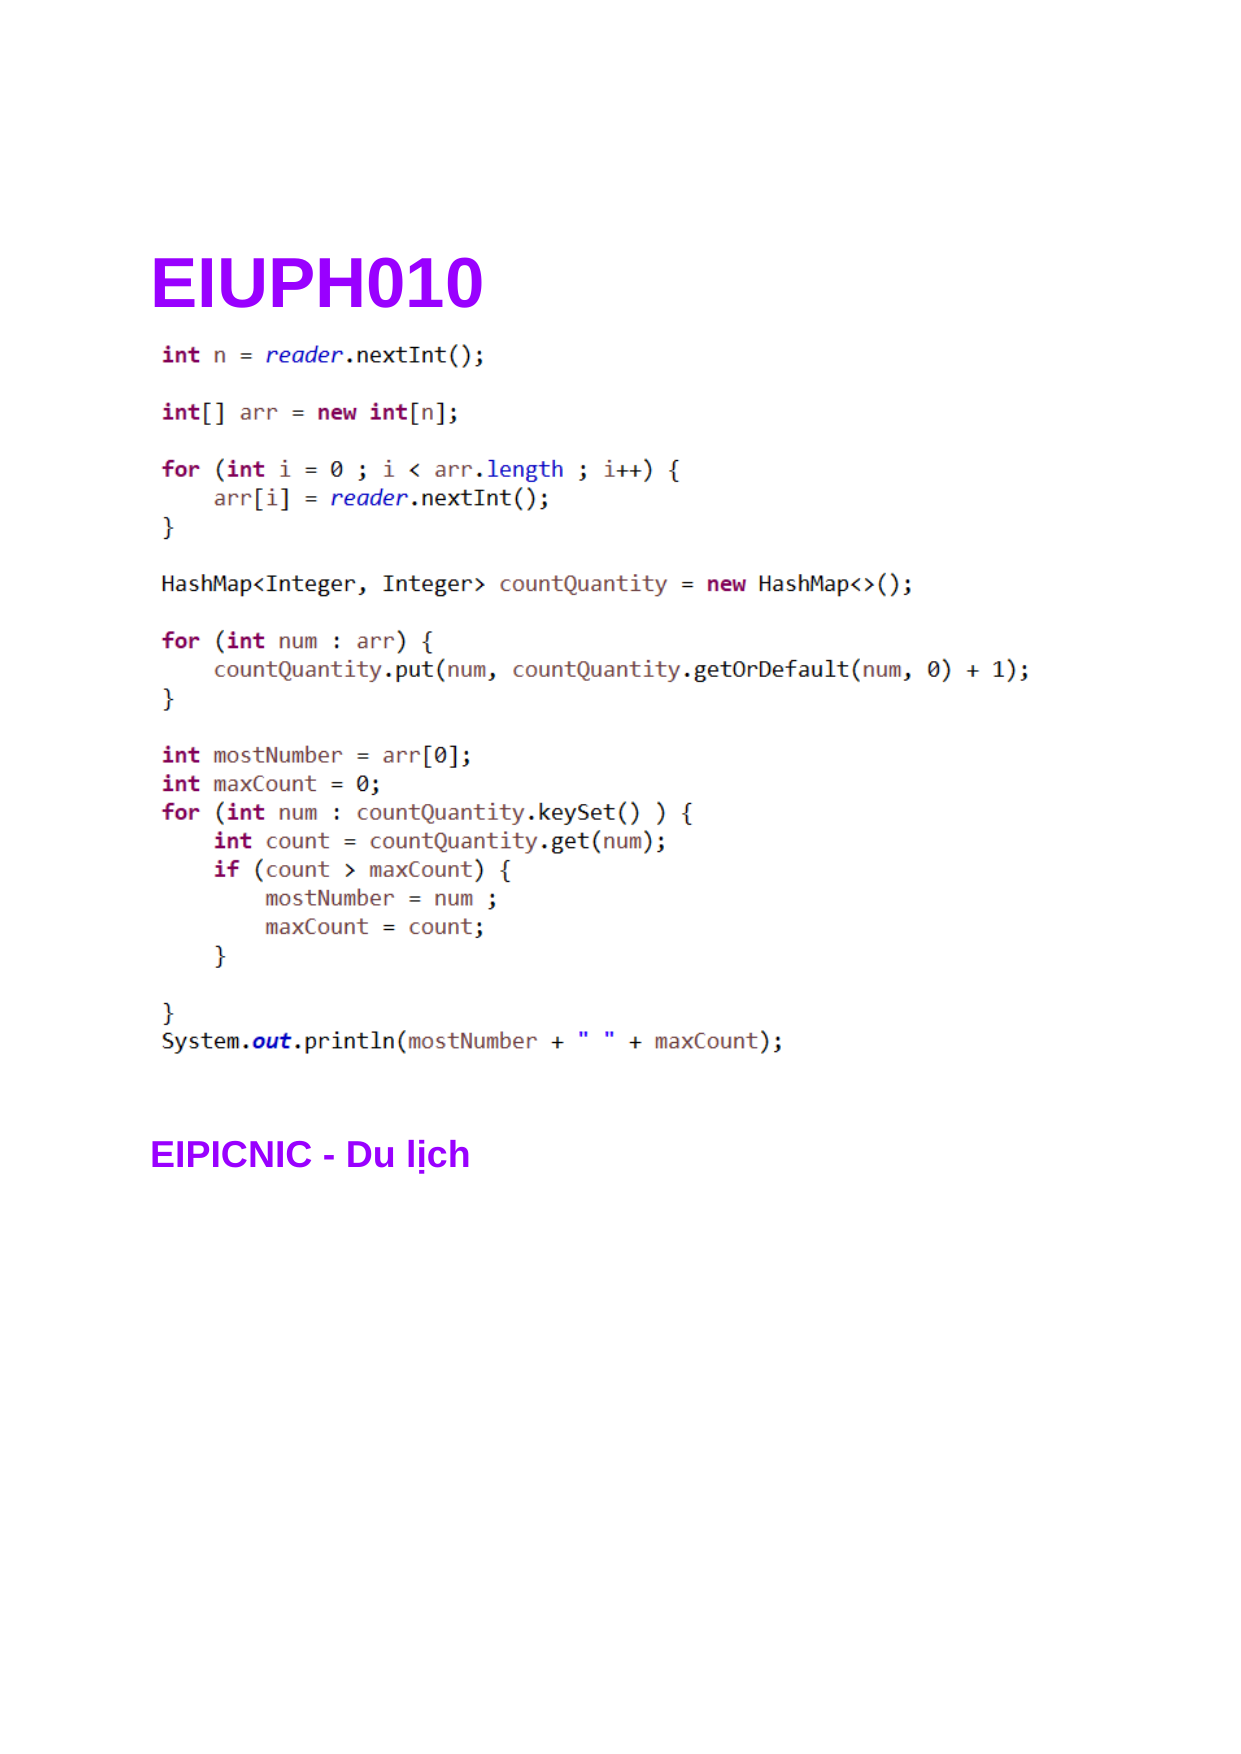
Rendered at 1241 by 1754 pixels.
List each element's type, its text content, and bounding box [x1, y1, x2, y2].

picture [150, 334, 1091, 1068]
text EIUPH010 [150, 241, 1090, 322]
text EIPICNIC - Du lịch [150, 1132, 1090, 1175]
